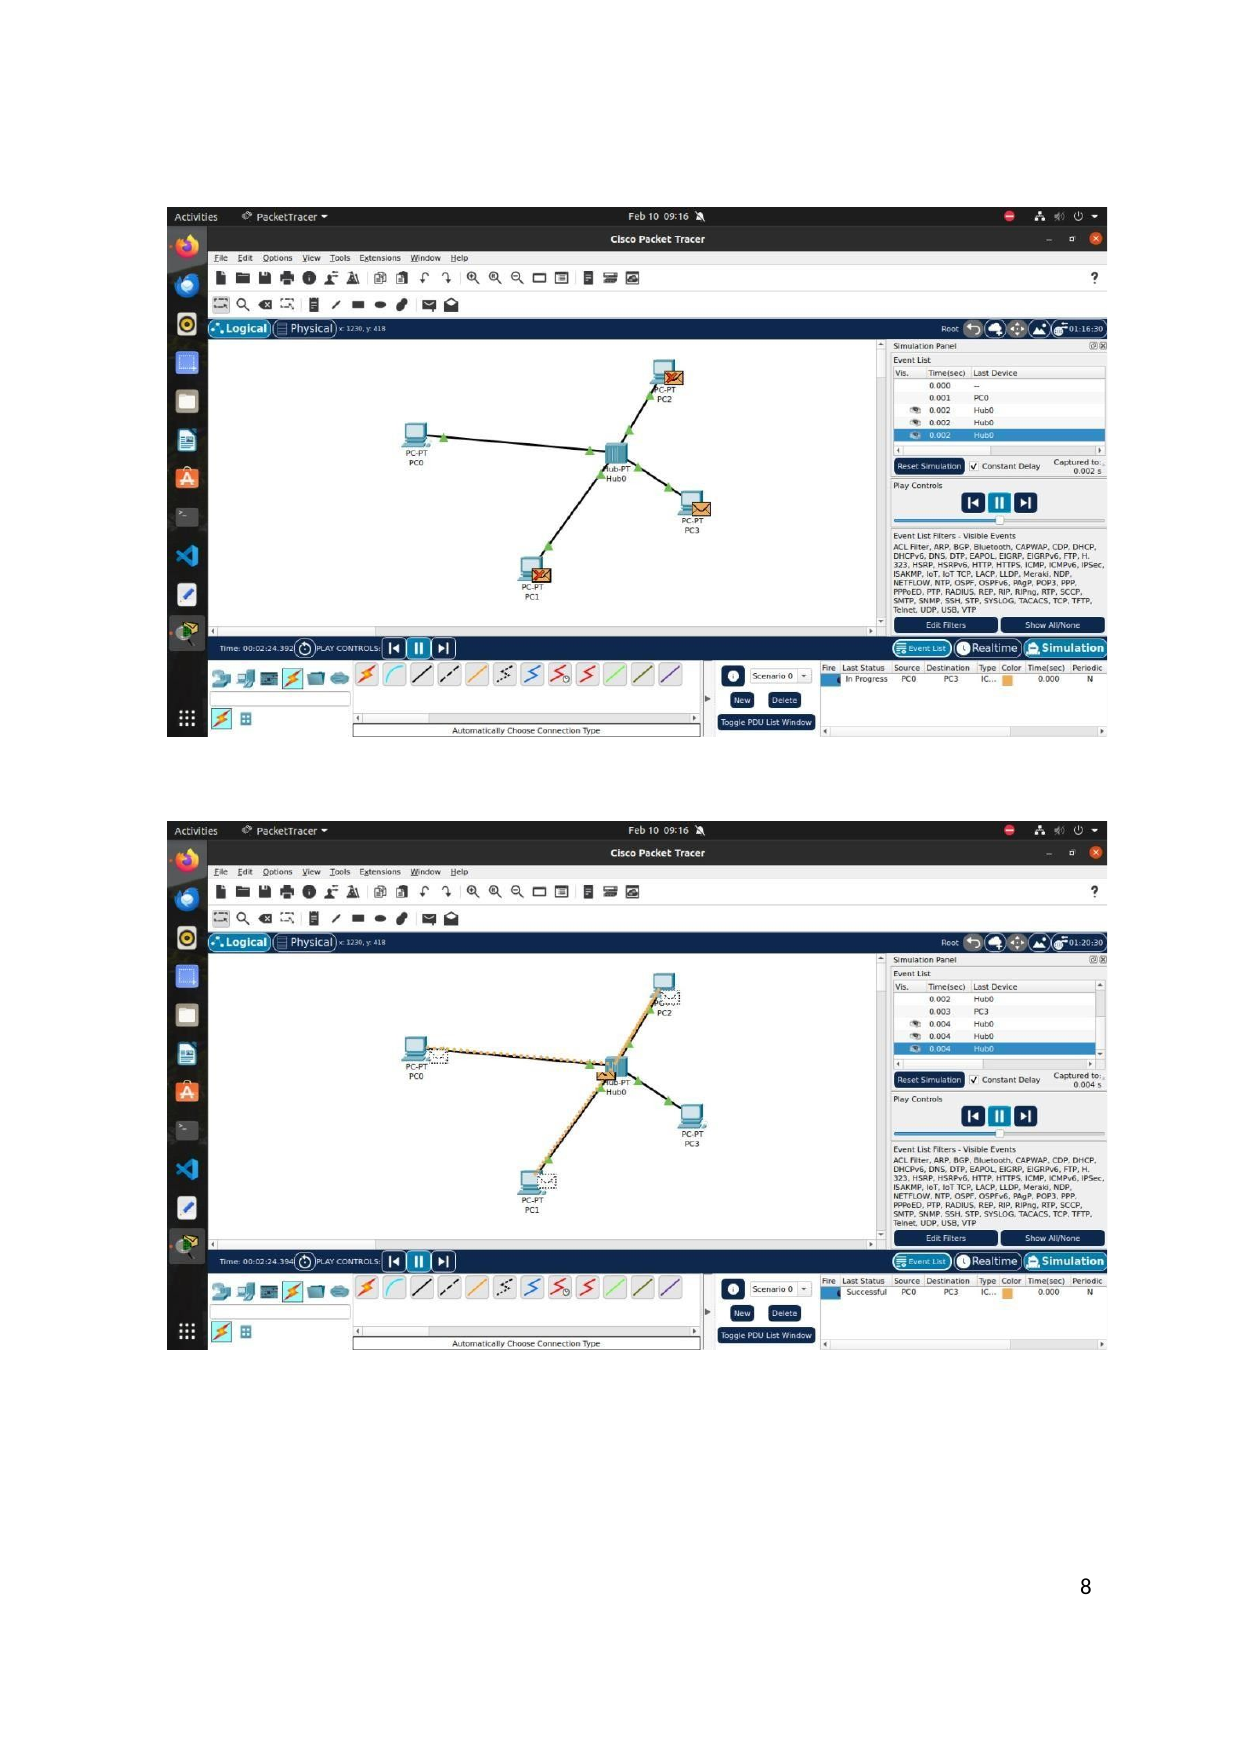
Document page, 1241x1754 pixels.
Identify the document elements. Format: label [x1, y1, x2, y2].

picture [167, 821, 1108, 1350]
picture [167, 207, 1108, 737]
